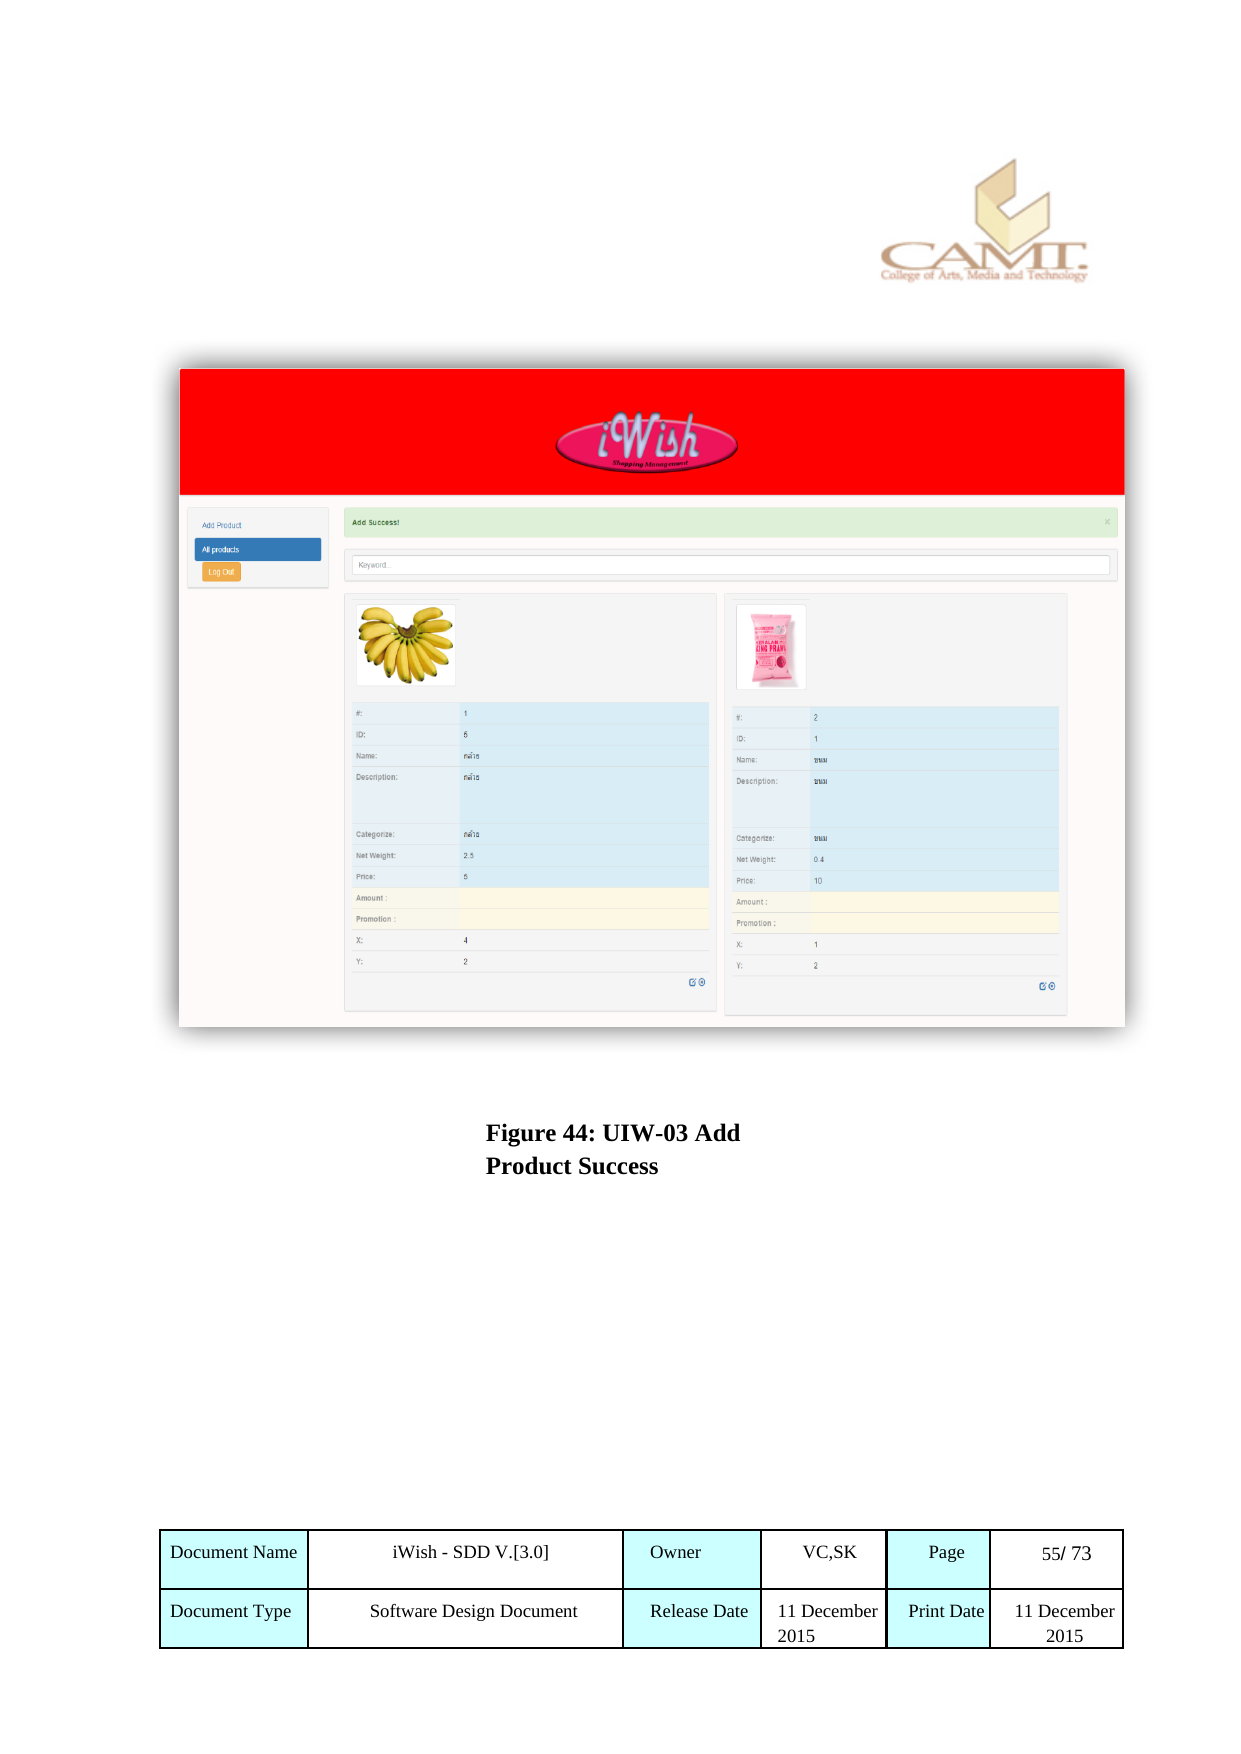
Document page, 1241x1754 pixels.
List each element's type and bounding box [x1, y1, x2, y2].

picture [869, 150, 1094, 285]
picture [179, 368, 1125, 1027]
